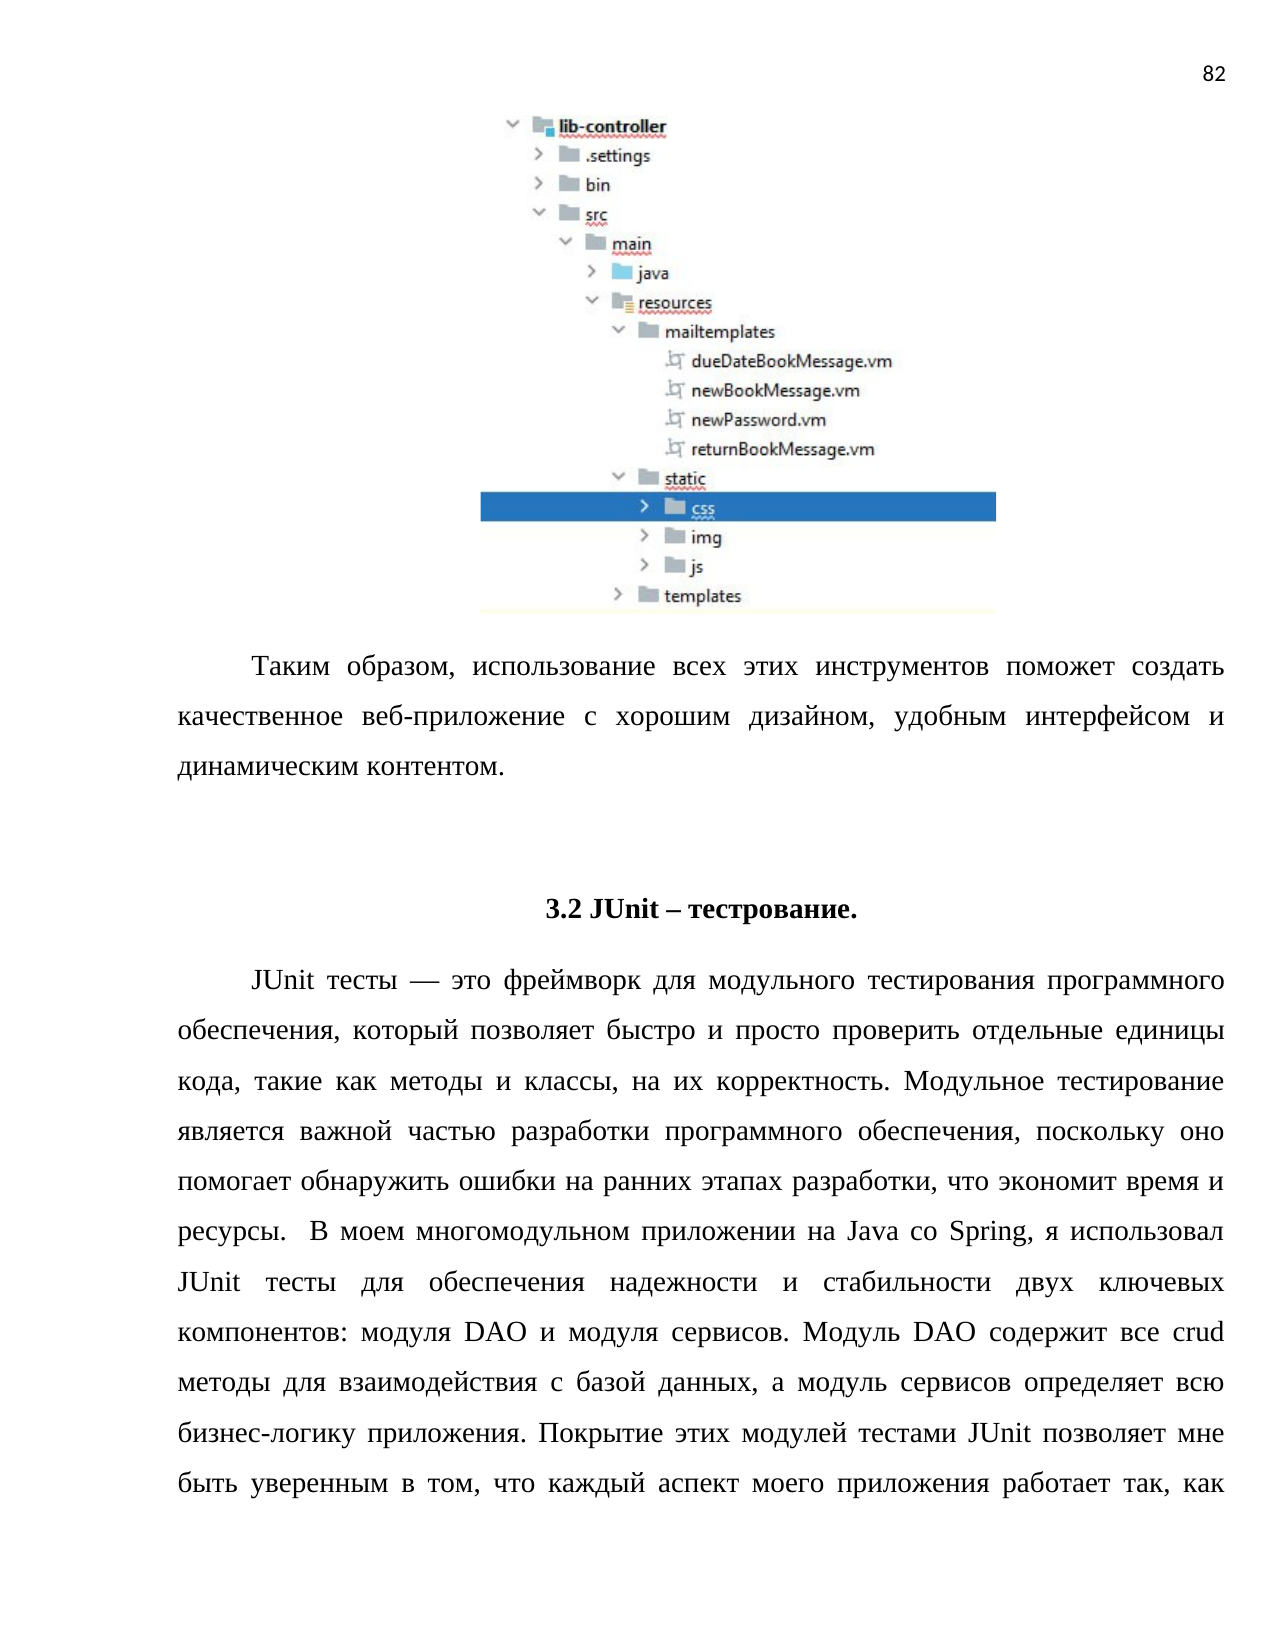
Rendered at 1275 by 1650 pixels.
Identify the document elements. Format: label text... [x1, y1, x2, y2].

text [177, 962, 1226, 1499]
text Таким образом, использование всех этих инструментов поможет создать качественное веб-приложение с хорошим дизайном, удобным интерфейсом и динамическим контентом. [177, 648, 1226, 782]
picture [480, 115, 997, 614]
text 3.2 JUnit – тестрование. [177, 891, 1226, 924]
